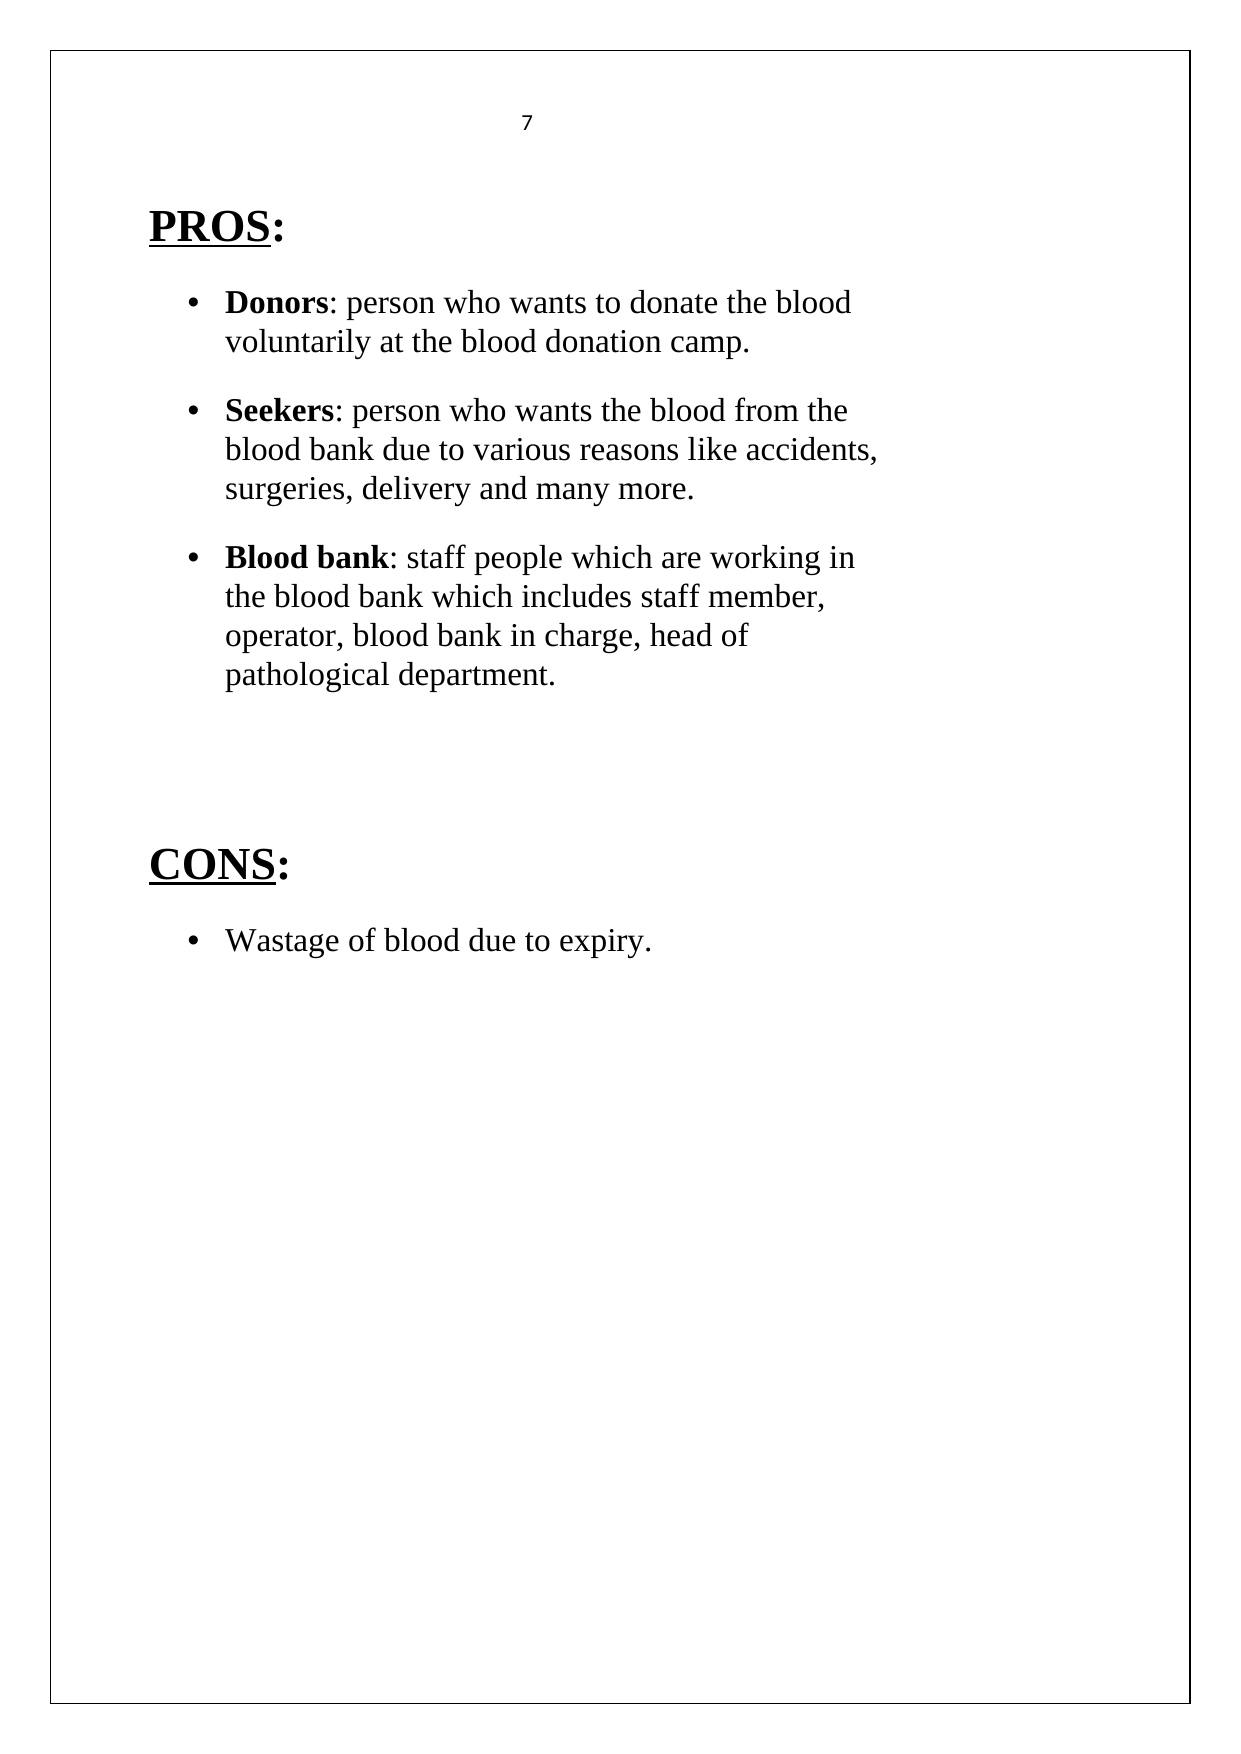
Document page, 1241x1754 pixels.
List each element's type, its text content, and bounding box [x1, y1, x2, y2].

list Blood bank: staff people which are working in the blood bank which includes staff member, operator, blood bank in charge, head of pathological department. [187, 537, 904, 693]
list Wastage of blood due to expiry. [187, 920, 904, 958]
text PROS: [148, 199, 904, 252]
list Donors: person who wants to donate the blood voluntarily at the blood donation camp. [187, 282, 904, 360]
list Seekers: person who wants the blood from the blood bank due to various reasons like accidents, surgeries, delivery and many more. [187, 390, 904, 507]
text CONS: [148, 837, 904, 889]
